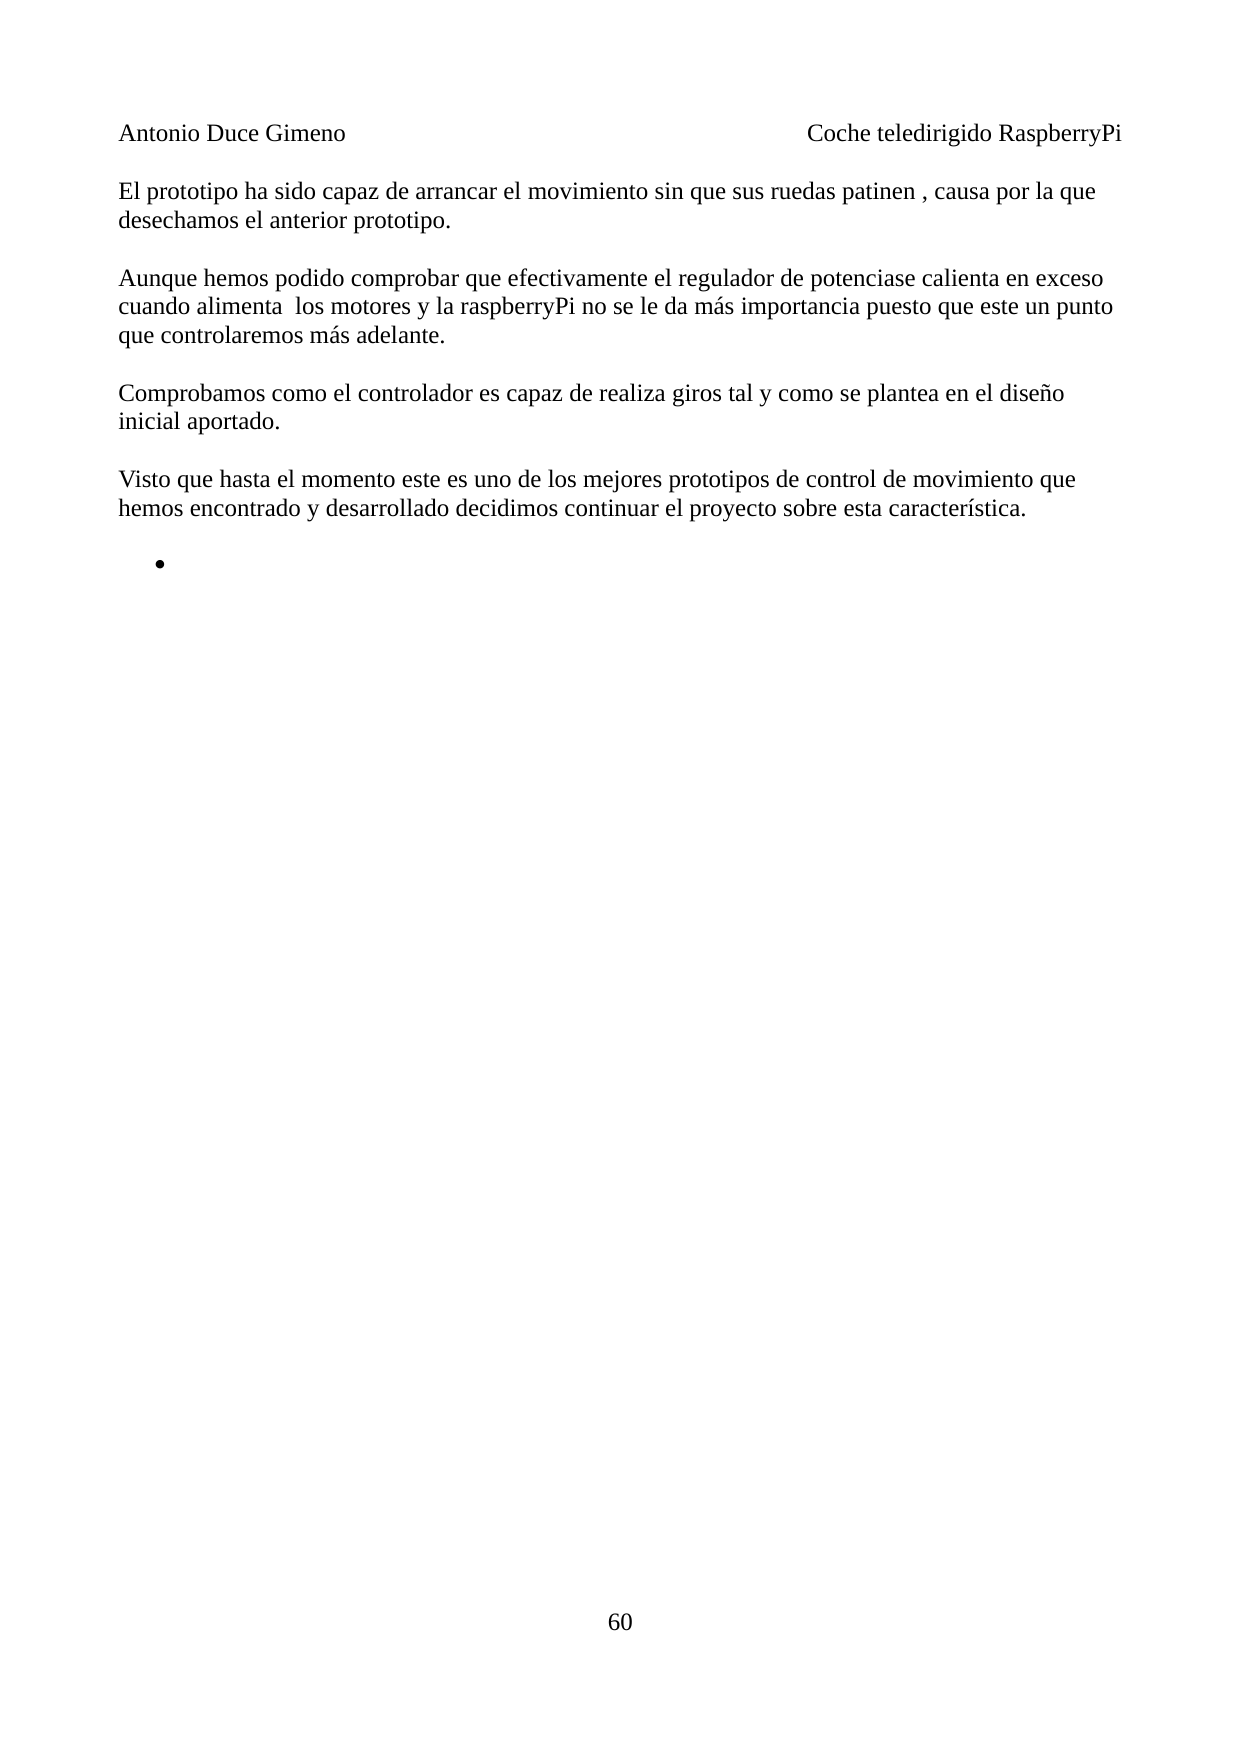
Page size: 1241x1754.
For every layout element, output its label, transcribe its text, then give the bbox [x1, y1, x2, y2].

text Comprobamos como el controlador es capaz de realiza giros tal y como se plantea en el diseño inicial aportado. [118, 378, 1122, 435]
text Aunque hemos podido comprobar que efectivamente el regulador de potenciase calienta en exceso cuando alimenta los motores y la raspberryPi no se le da más importancia puesto que este un punto que controlaremos más adelante. [118, 263, 1122, 349]
text Visto que hasta el momento este es uno de los mejores prototipos de control de movimiento que hemos encontrado y desarrollado decidimos continuar el proyecto sobre esta característica. [118, 464, 1122, 521]
text El prototipo ha sido capaz de arrancar el movimiento sin que sus ruedas patinen , causa por la que desechamos el anterior prototipo. [118, 176, 1122, 234]
